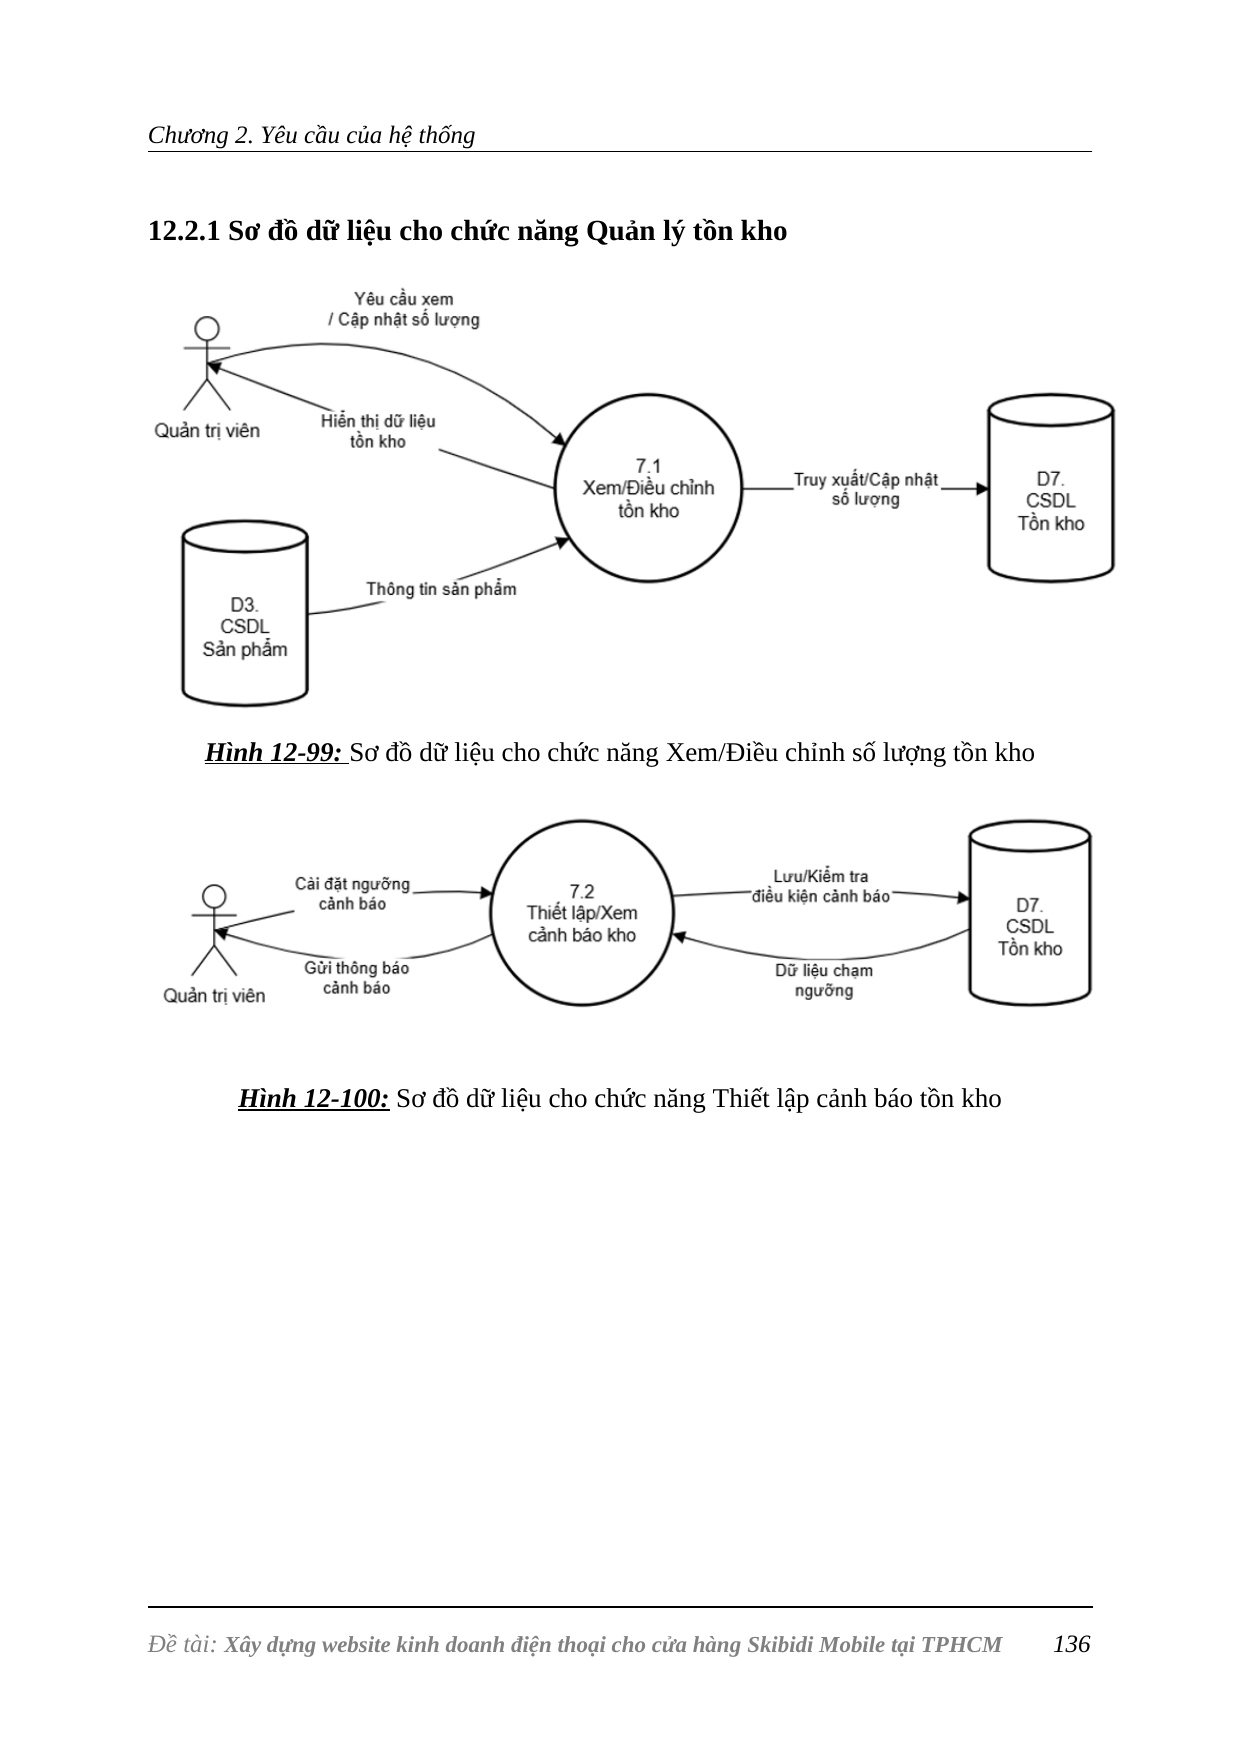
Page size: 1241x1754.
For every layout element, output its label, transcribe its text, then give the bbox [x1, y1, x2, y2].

picture [147, 795, 1122, 1055]
subtitle Sơ đồ dữ liệu cho chức năng Quản lý tồn kho [148, 207, 1092, 248]
picture [147, 273, 1123, 714]
